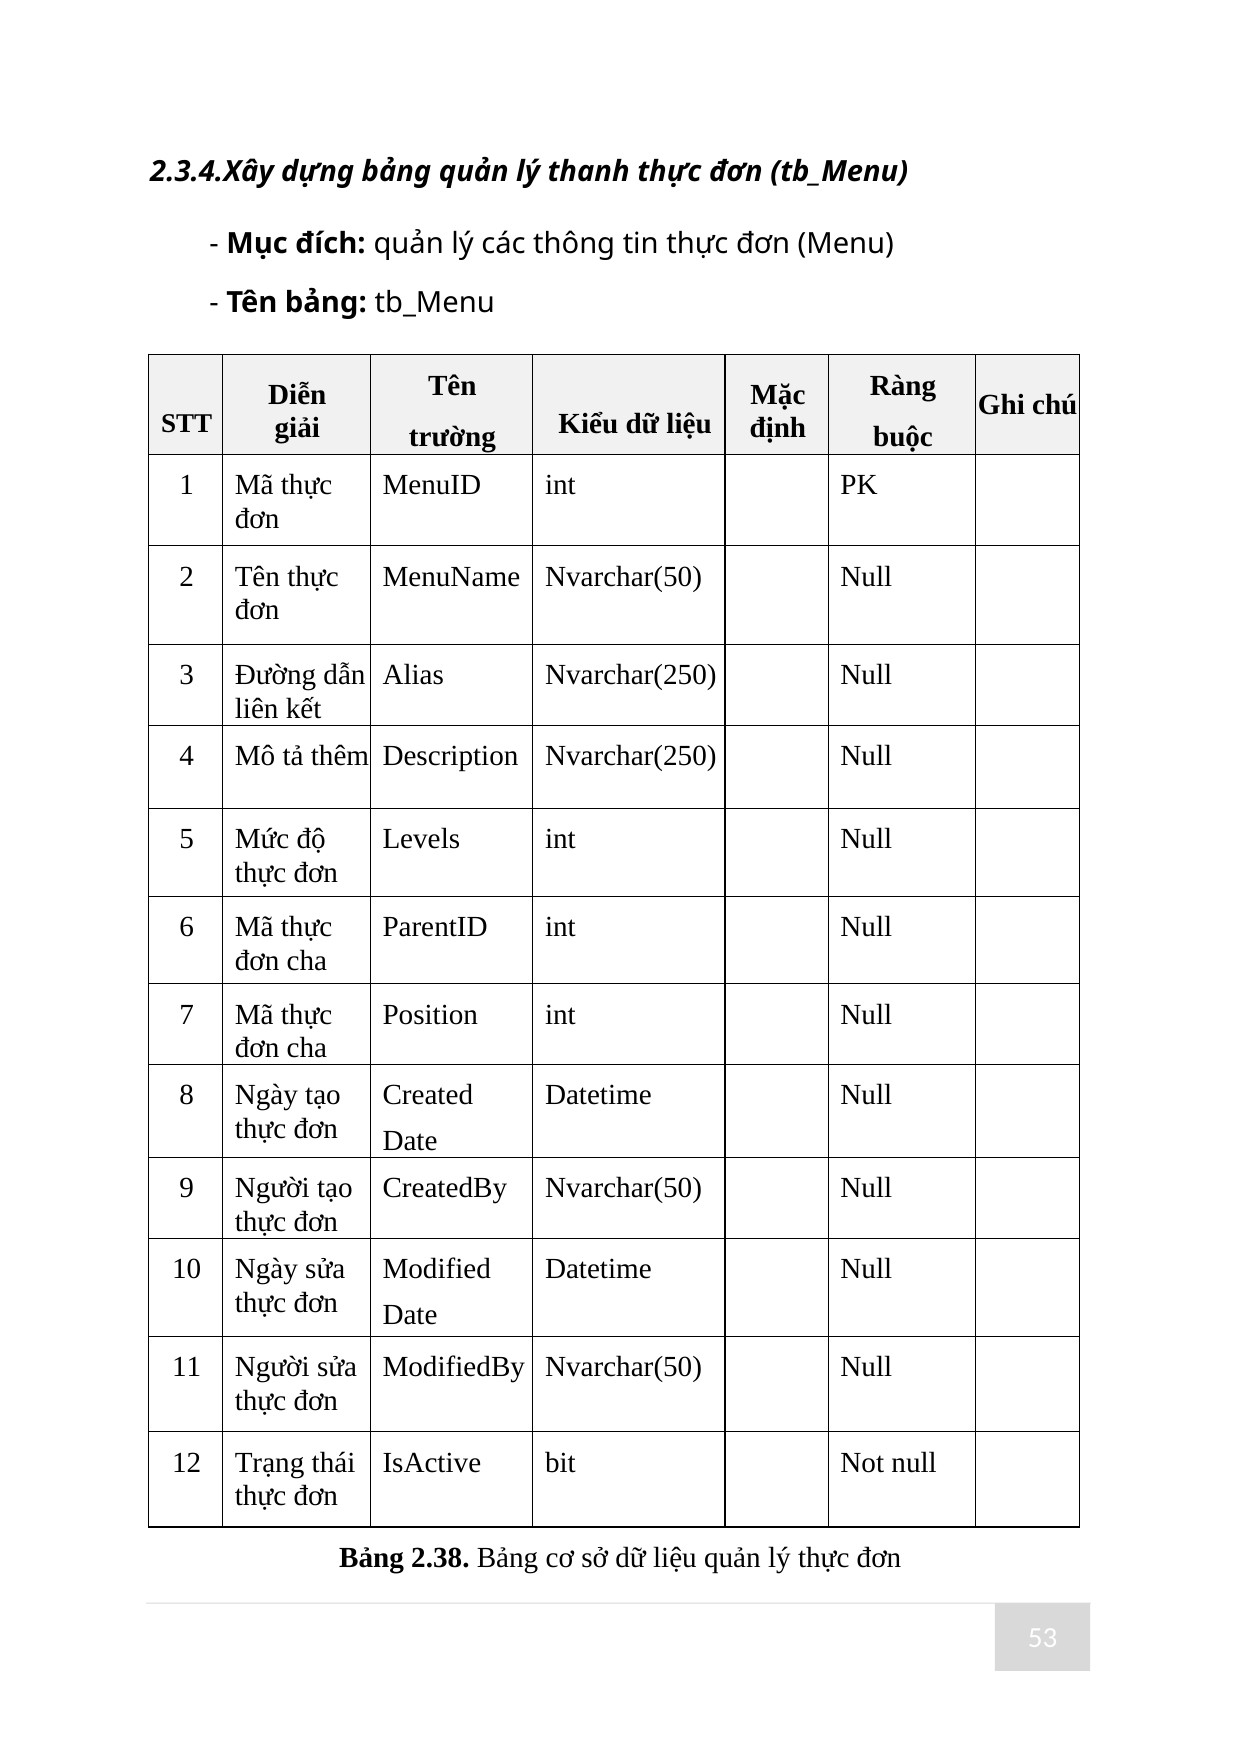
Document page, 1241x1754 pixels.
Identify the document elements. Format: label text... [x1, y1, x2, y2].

table_cell [976, 984, 1079, 1064]
table_cell int [533, 809, 724, 896]
table_cell Nvarchar(250) [533, 726, 724, 808]
table_cell Mã thực đơn cha [223, 984, 370, 1064]
table_cell 9 [149, 1158, 222, 1238]
table_cell [976, 897, 1079, 983]
table_cell 6 [149, 897, 222, 983]
table_cell Null [829, 1337, 975, 1431]
table_cell 1 [149, 455, 222, 545]
text Bảng 2.38. Bảng cơ sở dữ liệu quản lý thực đơn [150, 1540, 1090, 1573]
table_cell Người tạo thực đơn [223, 1158, 370, 1238]
table_cell Null [829, 546, 975, 644]
table_cell Mã thực đơn cha [223, 897, 370, 983]
table_cell Nvarchar(250) [533, 645, 724, 724]
table_cell Created Date [371, 1065, 532, 1157]
table_cell MenuID [371, 455, 532, 545]
table_cell [726, 1337, 828, 1431]
table_header Ghi chú [976, 355, 1079, 454]
table_cell Alias [371, 645, 532, 724]
table_cell Modified Date [371, 1239, 532, 1336]
table_header Diễn giải [223, 355, 370, 454]
table_cell Null [829, 984, 975, 1064]
table_cell [726, 984, 828, 1064]
table_cell [726, 455, 828, 545]
table_header Ràng buộc [829, 355, 975, 454]
table_cell [726, 897, 828, 983]
table_cell Null [829, 809, 975, 896]
list - Tên bảng: tb_Menu [150, 281, 1090, 321]
table_cell Null [829, 897, 975, 983]
table_cell [726, 645, 828, 724]
table_cell Null [829, 1239, 975, 1336]
table_cell Null [829, 1158, 975, 1238]
table_cell Description [371, 726, 532, 808]
table_cell [976, 645, 1079, 724]
table_cell MenuName [371, 546, 532, 644]
table_cell [976, 1239, 1079, 1336]
table_header Mặc định [726, 355, 828, 454]
table_header Kiểu dữ liệu [533, 355, 724, 454]
table_cell [726, 1158, 828, 1238]
table_cell [976, 1337, 1079, 1431]
table_cell Tên thực đơn [223, 546, 370, 644]
table_cell [726, 809, 828, 896]
table_cell [976, 1158, 1079, 1238]
table_cell 10 [149, 1239, 222, 1336]
table_cell int [533, 984, 724, 1064]
table_cell Not null [829, 1432, 975, 1526]
table_cell 4 [149, 726, 222, 808]
table_cell Nvarchar(50) [533, 1337, 724, 1431]
table_cell PK [829, 455, 975, 545]
table_cell Mô tả thêm [223, 726, 370, 808]
table_cell Đường dẫn liên kết [223, 645, 370, 724]
table_cell Người sửa thực đơn [223, 1337, 370, 1431]
table_cell [726, 726, 828, 808]
table_cell Nvarchar(50) [533, 546, 724, 644]
table_cell 8 [149, 1065, 222, 1157]
table_cell Null [829, 1065, 975, 1157]
table_cell [726, 1239, 828, 1336]
table_cell Ngày tạo thực đơn [223, 1065, 370, 1157]
table_cell 5 [149, 809, 222, 896]
table_cell Position [371, 984, 532, 1064]
table_cell Null [829, 645, 975, 724]
table_cell Datetime [533, 1065, 724, 1157]
table_cell [726, 1432, 828, 1526]
table_cell int [533, 897, 724, 983]
table_cell [976, 1065, 1079, 1157]
table_cell 11 [149, 1337, 222, 1431]
table_header STT [149, 355, 222, 454]
table_cell [976, 546, 1079, 644]
table_cell [976, 809, 1079, 896]
subtitle 2.3.4.Xây dựng bảng quản lý thanh thực đơn (tb_Menu) [150, 150, 1090, 190]
table_cell Mức độ thực đơn [223, 809, 370, 896]
list - Mục đích: quản lý các thông tin thực đơn (Menu) [150, 222, 1090, 262]
table_cell 7 [149, 984, 222, 1064]
table_cell [976, 726, 1079, 808]
table_cell [976, 455, 1079, 545]
table_cell Null [829, 726, 975, 808]
table_cell Ngày sửa thực đơn [223, 1239, 370, 1336]
table_cell ModifiedBy [371, 1337, 532, 1431]
table_header Tên trường [371, 355, 532, 454]
table_cell Mã thực đơn [223, 455, 370, 545]
table_cell bit [533, 1432, 724, 1526]
table_cell Nvarchar(50) [533, 1158, 724, 1238]
table_cell IsActive [371, 1432, 532, 1526]
table_cell CreatedBy [371, 1158, 532, 1238]
table_cell 12 [149, 1432, 222, 1526]
table_cell Datetime [533, 1239, 724, 1336]
table_cell Trạng thái thực đơn [223, 1432, 370, 1526]
table_cell [726, 546, 828, 644]
table_cell Levels [371, 809, 532, 896]
table_cell [976, 1432, 1079, 1526]
table_cell [726, 1065, 828, 1157]
table_cell ParentID [371, 897, 532, 983]
table_cell int [533, 455, 724, 545]
table_cell 3 [149, 645, 222, 724]
table_cell 2 [149, 546, 222, 644]
